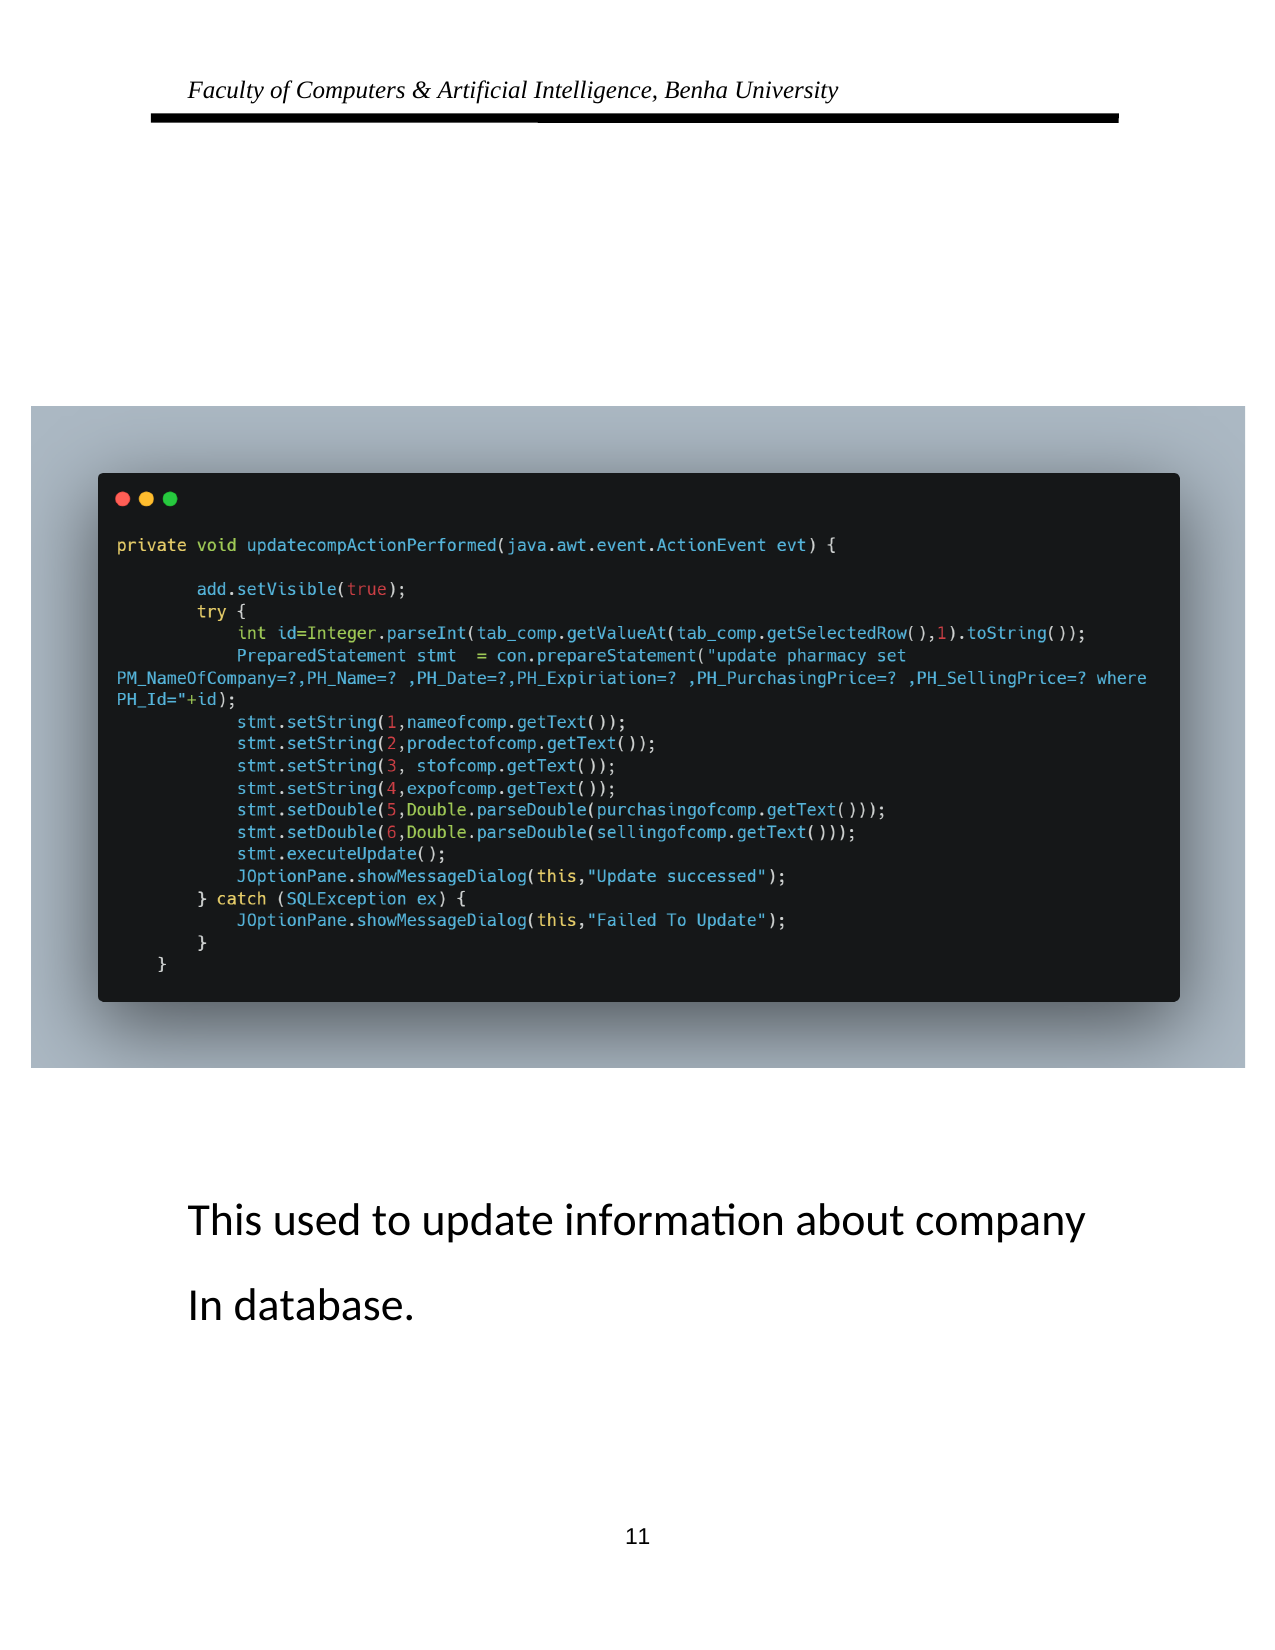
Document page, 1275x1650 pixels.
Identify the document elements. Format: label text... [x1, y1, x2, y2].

picture [31, 406, 1246, 1068]
text This used to update information about company [187, 1191, 1087, 1247]
text In database. [187, 1276, 1087, 1332]
